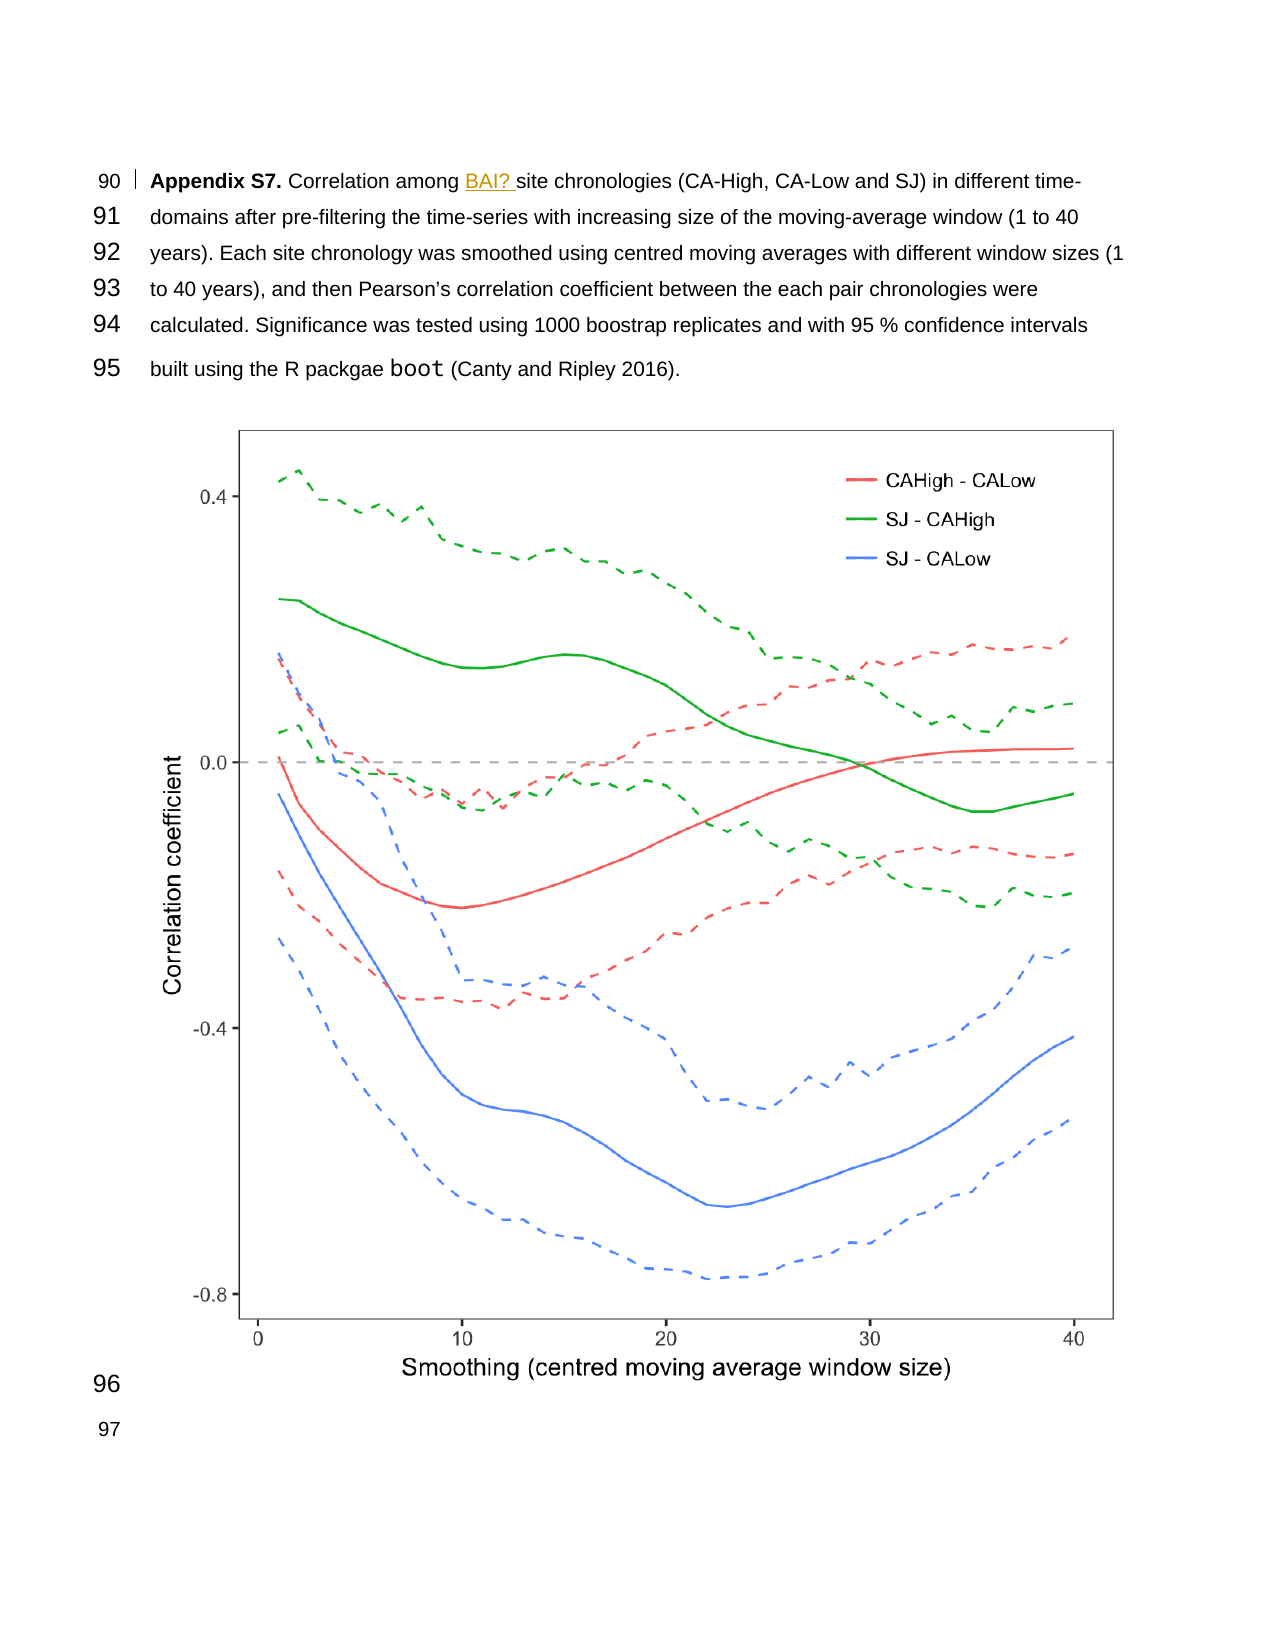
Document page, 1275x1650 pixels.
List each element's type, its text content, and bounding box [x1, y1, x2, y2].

picture [150, 417, 1125, 1393]
text Appendix S7. Correlation among site chronologies (CA-High, CA-Low and SJ) in different time-domains after pre-filtering the time-series with increasing size of the moving-average window (1 to 40 years). Each site chronology was smoothed using centred moving averages with different window sizes (1 to 40 years), and then Pearson’s correlation coefficient between the each pair chronologies were calculated. Significance was tested using 1000 boostrap replicates and with 95 % confidence intervals built using the R packgae boot (Canty and Ripley 2016). [150, 169, 1125, 383]
